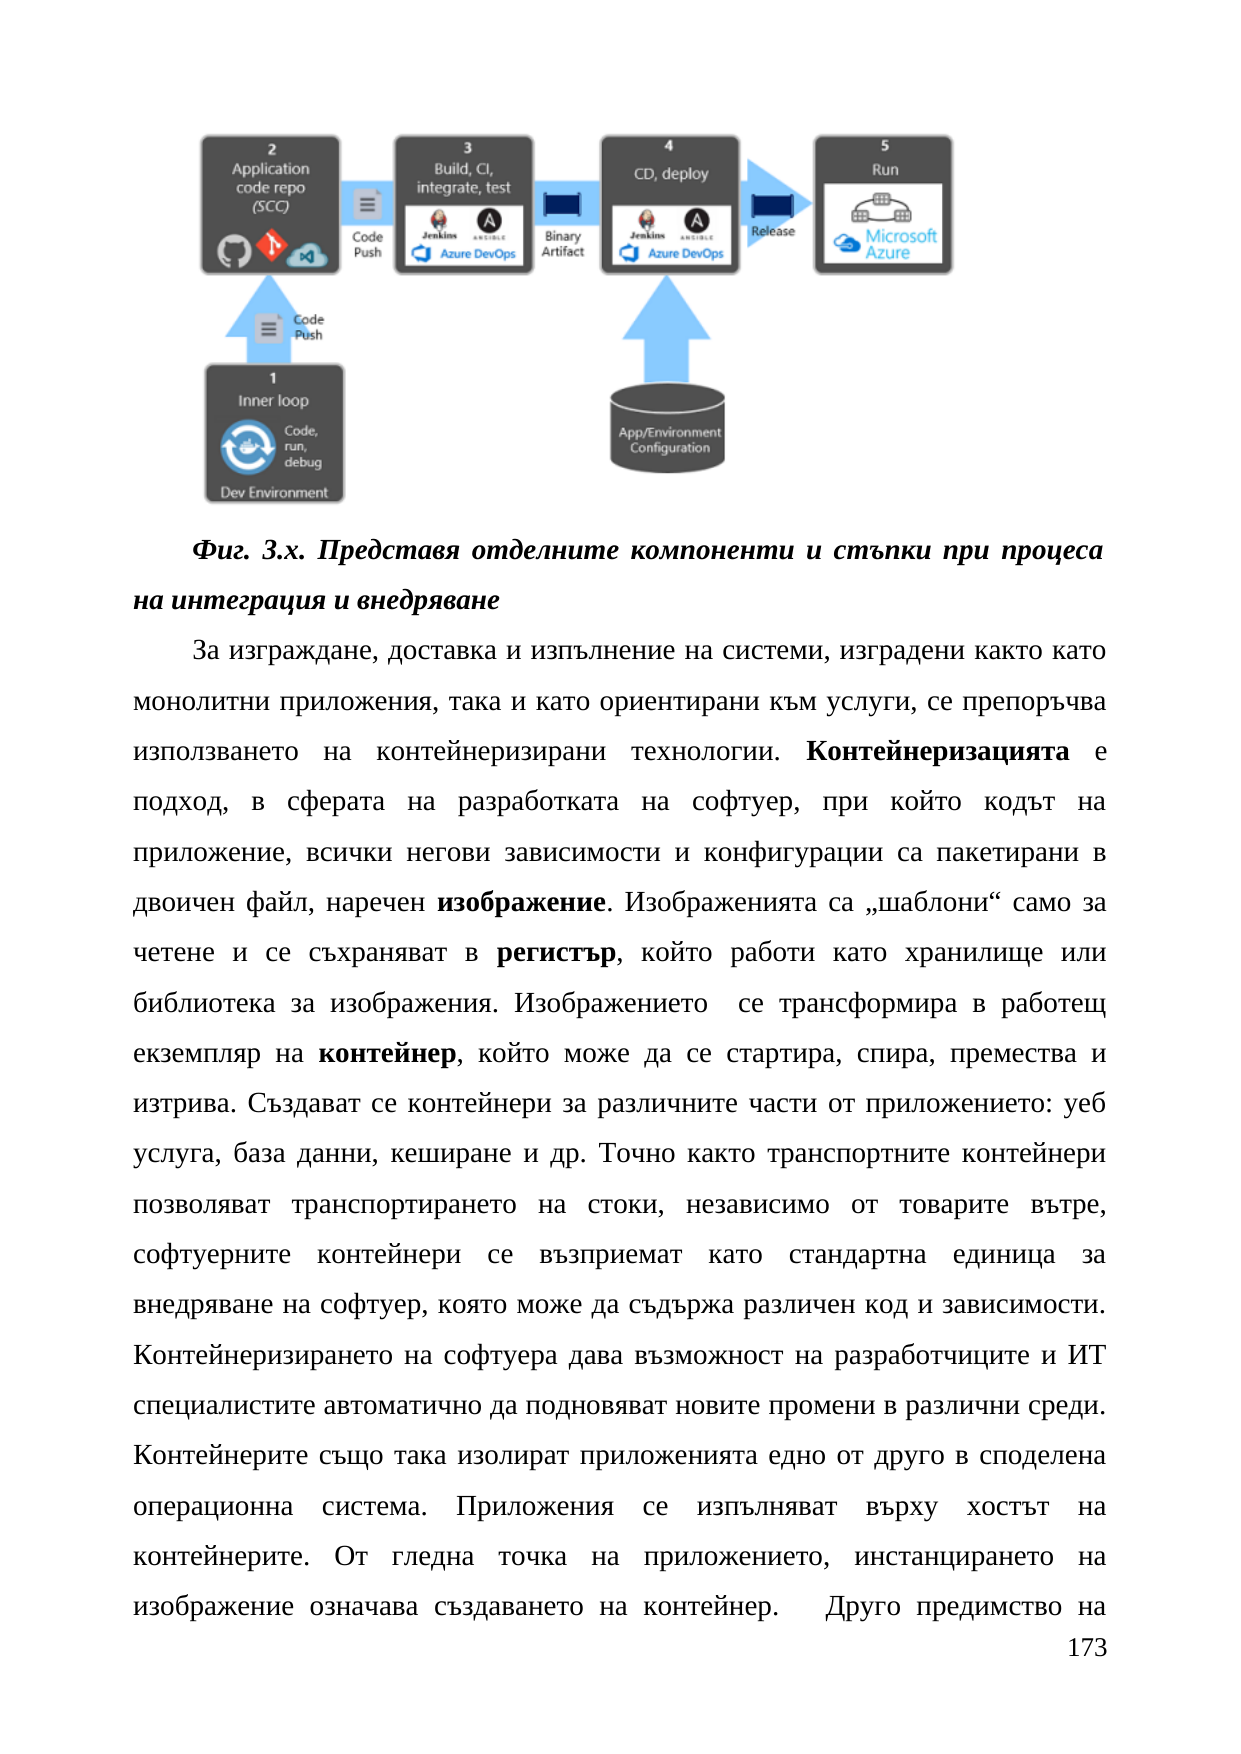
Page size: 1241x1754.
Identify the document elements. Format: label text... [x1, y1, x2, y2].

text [133, 632, 1107, 1622]
picture [192, 118, 969, 516]
text Фиг. 3.х. Представя отделните компоненти и стъпки при процеса на интеграция и внедряване [133, 532, 1107, 616]
